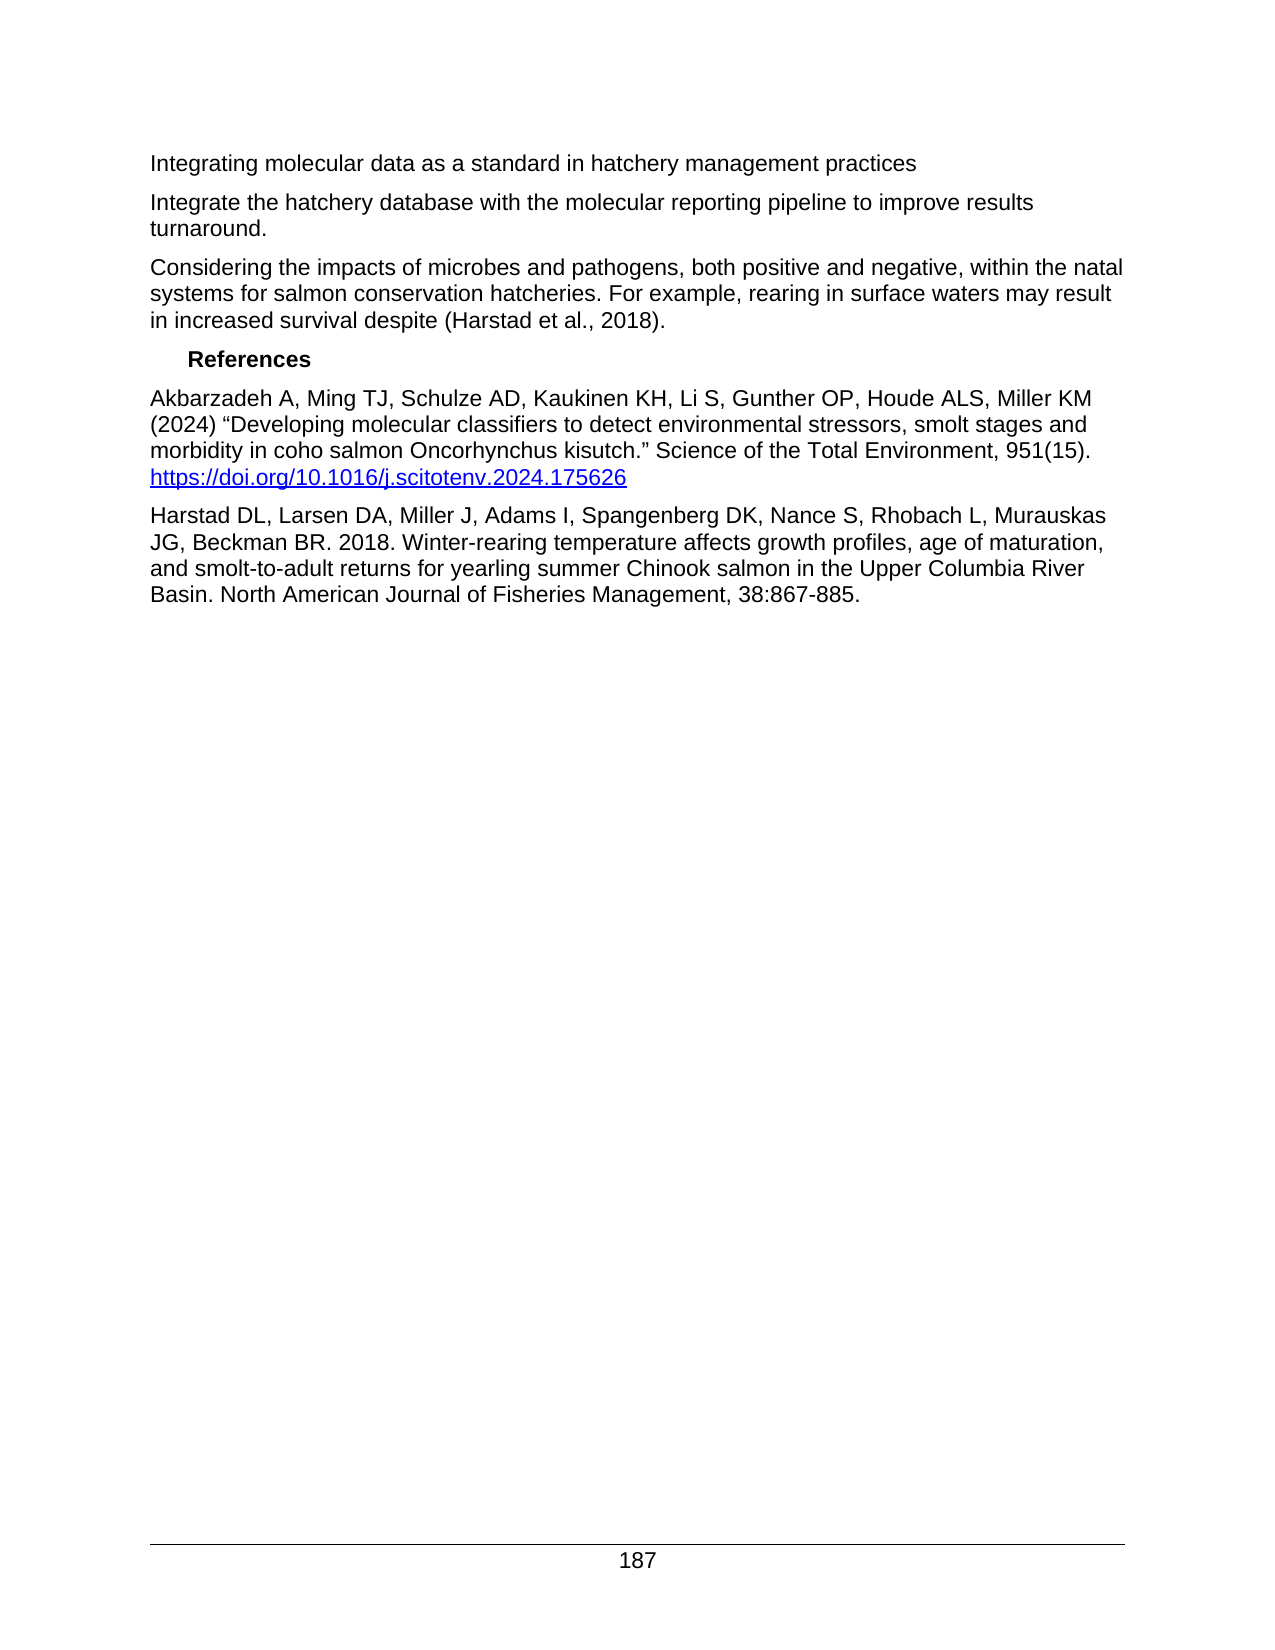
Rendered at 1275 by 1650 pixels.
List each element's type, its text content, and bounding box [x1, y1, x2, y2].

text Integrate the hatchery database with the molecular reporting pipeline to improve results turnaround. [150, 189, 1125, 242]
text Integrating molecular data as a standard in hatchery management practices [150, 150, 1125, 176]
text Harstad DL, Larsen DA, Miller J, Adams I, Spangenberg DK, Nance S, Rhobach L, Murauskas JG, Beckman BR. 2018. Winter-rearing temperature affects growth profiles, age of maturation, and smolt-to-adult returns for yearling summer Chinook salmon in the Upper Columbia River Basin. North American Journal of Fisheries Management, 38:867-885. [150, 502, 1125, 608]
text Akbarzadeh A, Ming TJ, Schulze AD, Kaukinen KH, Li S, Gunther OP, Houde ALS, Miller KM (2024) “Developing molecular classifiers to detect environmental stressors, smolt stages and morbidity in coho salmon Oncorhynchus kisutch.” Science of the Total Environment, 951(15). https://doi.org/10.1016/j.scitotenv.2024.175626 [150, 384, 1125, 490]
subtitle References [187, 346, 1125, 372]
text Considering the impacts of microbes and pathogens, both positive and negative, within the natal systems for salmon conservation hatcheries. For example, rearing in surface waters may result in increased survival despite (Harstad et al., 2018). [150, 254, 1125, 333]
